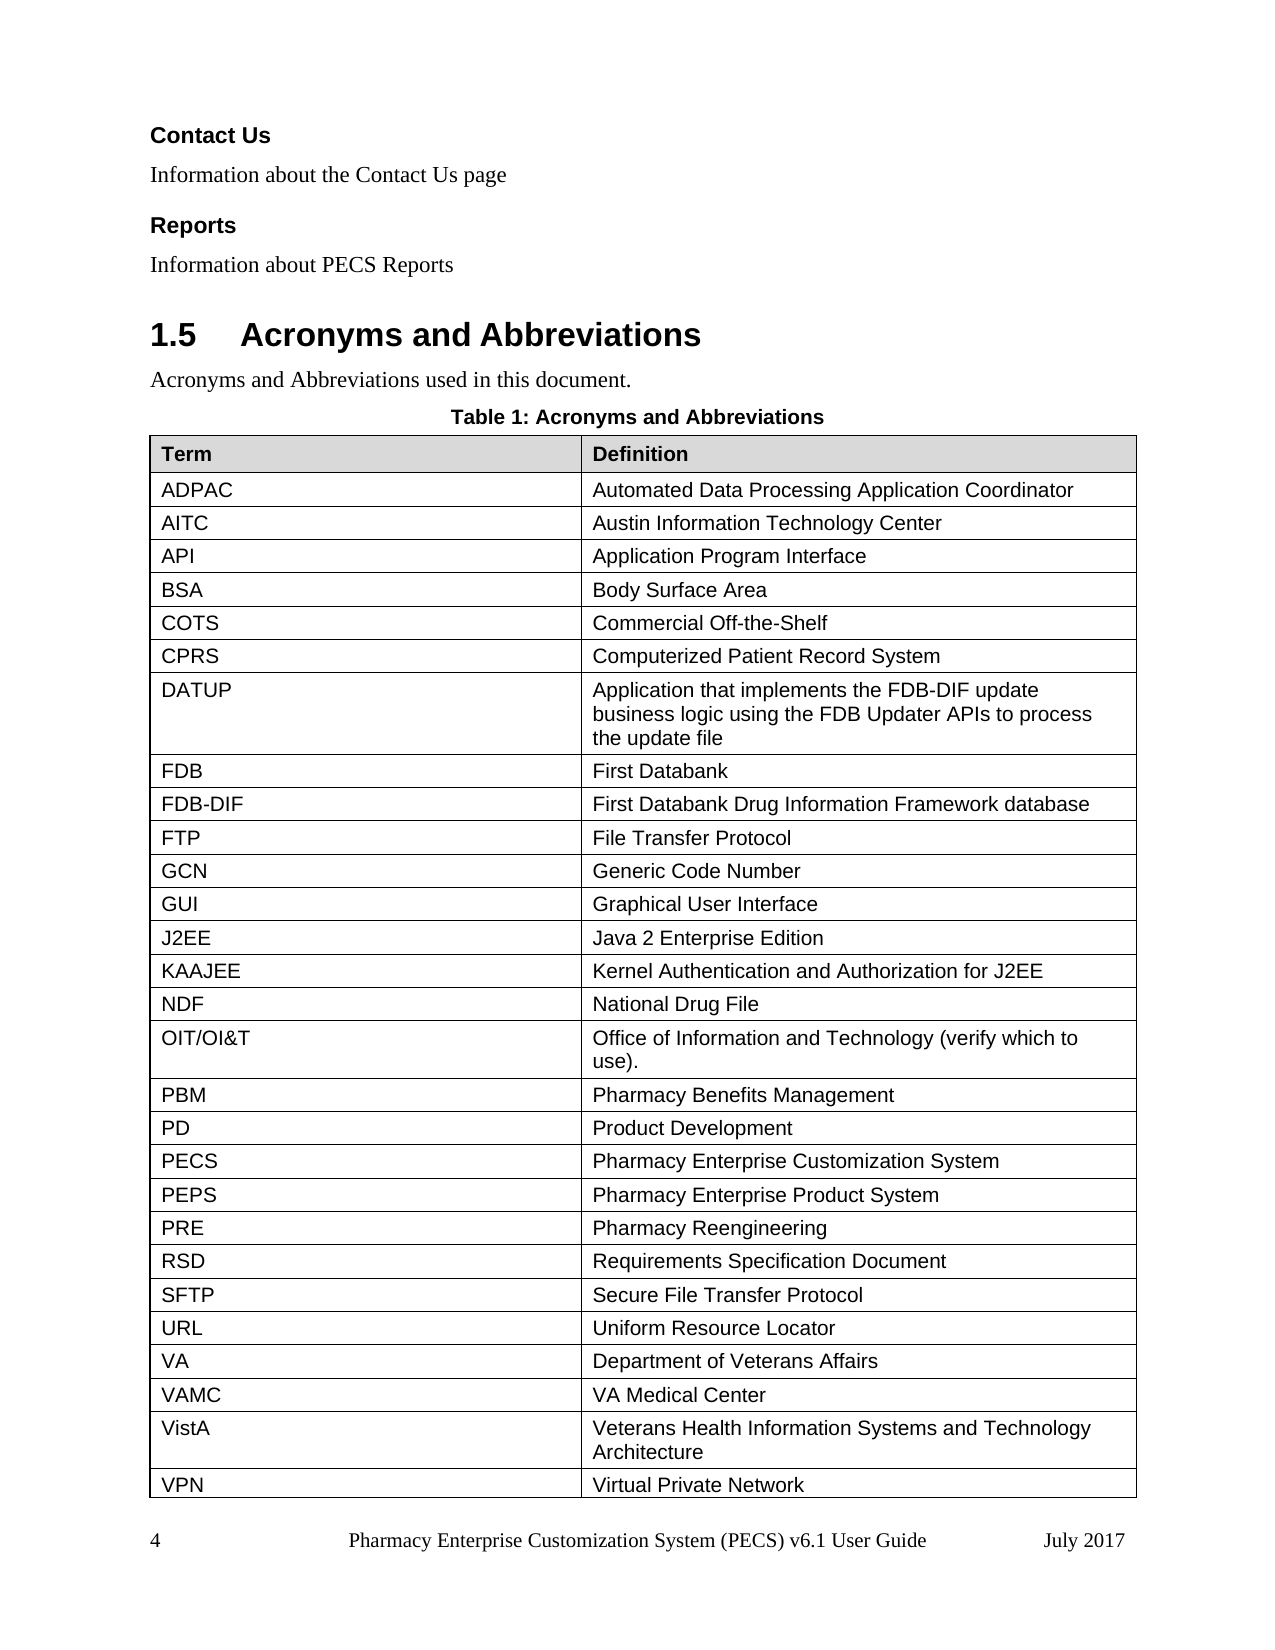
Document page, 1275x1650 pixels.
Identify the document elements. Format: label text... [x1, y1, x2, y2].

table_cell Product Development [582, 1112, 1136, 1144]
table_cell KAAJEE [151, 955, 581, 987]
table_cell VA Medical Center [582, 1379, 1136, 1411]
table_cell First Databank [582, 755, 1136, 787]
text Information about the Contact Us page [150, 161, 1125, 187]
table_cell AITC [151, 507, 581, 539]
table_cell Requirements Specification Document [582, 1245, 1136, 1277]
table_cell Application Program Interface [582, 540, 1136, 572]
table_cell API [151, 540, 581, 572]
table_cell GUI [151, 888, 581, 920]
table_cell NDF [151, 988, 581, 1020]
table_cell VA [151, 1345, 581, 1377]
table_cell Body Surface Area [582, 573, 1136, 606]
table_cell Computerized Patient Record System [582, 640, 1136, 672]
table_cell First Databank Drug Information Framework database [582, 788, 1136, 820]
table_cell RSD [151, 1245, 581, 1277]
table_cell Commercial Off-the-Shelf [582, 607, 1136, 639]
table_cell Department of Veterans Affairs [582, 1345, 1136, 1377]
table_cell PBM [151, 1079, 581, 1111]
table_cell Kernel Authentication and Authorization for J2EE [582, 955, 1136, 987]
text Reports [150, 212, 1125, 238]
table_cell Pharmacy Benefits Management [582, 1079, 1136, 1111]
table_cell J2EE [151, 921, 581, 953]
table_cell Secure File Transfer Protocol [582, 1279, 1136, 1311]
table_cell Austin Information Technology Center [582, 507, 1136, 539]
text Acronyms and Abbreviations used in this document. [150, 366, 1125, 392]
table_cell SFTP [151, 1279, 581, 1311]
table_cell Application that implements the FDB-DIF update business logic using the FDB Updater APIs to process the update file [582, 673, 1136, 753]
table_cell Automated Data Processing Application Coordinator [582, 473, 1136, 506]
table_cell FDB-DIF [151, 788, 581, 820]
table_cell Virtual Private Network [582, 1469, 1136, 1497]
subtitle Acronyms and Abbreviations [150, 315, 1125, 353]
table_cell OIT/OI&T [151, 1021, 581, 1077]
table_cell PRE [151, 1212, 581, 1244]
table_cell Java 2 Enterprise Edition [582, 921, 1136, 953]
table_cell FTP [151, 821, 581, 853]
table_cell PEPS [151, 1179, 581, 1211]
table_cell Pharmacy Enterprise Customization System [582, 1145, 1136, 1177]
table_cell VistA [151, 1412, 581, 1468]
table_cell Graphical User Interface [582, 888, 1136, 920]
table_cell National Drug File [582, 988, 1136, 1020]
table_cell PD [151, 1112, 581, 1144]
table_cell COTS [151, 607, 581, 639]
table_header Term [151, 436, 581, 472]
table_cell VAMC [151, 1379, 581, 1411]
table_cell Office of Information and Technology (verify which to use). [582, 1021, 1136, 1077]
table_cell Veterans Health Information Systems and Technology Architecture [582, 1412, 1136, 1468]
table_cell URL [151, 1312, 581, 1344]
table_cell PECS [151, 1145, 581, 1177]
table_cell GCN [151, 855, 581, 887]
table_cell ADPAC [151, 473, 581, 506]
text Contact Us [150, 122, 1125, 148]
table_cell Pharmacy Enterprise Product System [582, 1179, 1136, 1211]
text Information about PECS Reports [150, 251, 1125, 277]
table_cell Generic Code Number [582, 855, 1136, 887]
table_cell Uniform Resource Locator [582, 1312, 1136, 1344]
table_cell CPRS [151, 640, 581, 672]
table_cell File Transfer Protocol [582, 821, 1136, 853]
table_cell DATUP [151, 673, 581, 753]
table_header Definition [582, 436, 1136, 472]
table_cell VPN [151, 1469, 581, 1497]
table_cell FDB [151, 755, 581, 787]
text Table 1: Acronyms and Abbreviations [150, 404, 1125, 428]
table_cell Pharmacy Reengineering [582, 1212, 1136, 1244]
table_cell BSA [151, 573, 581, 606]
